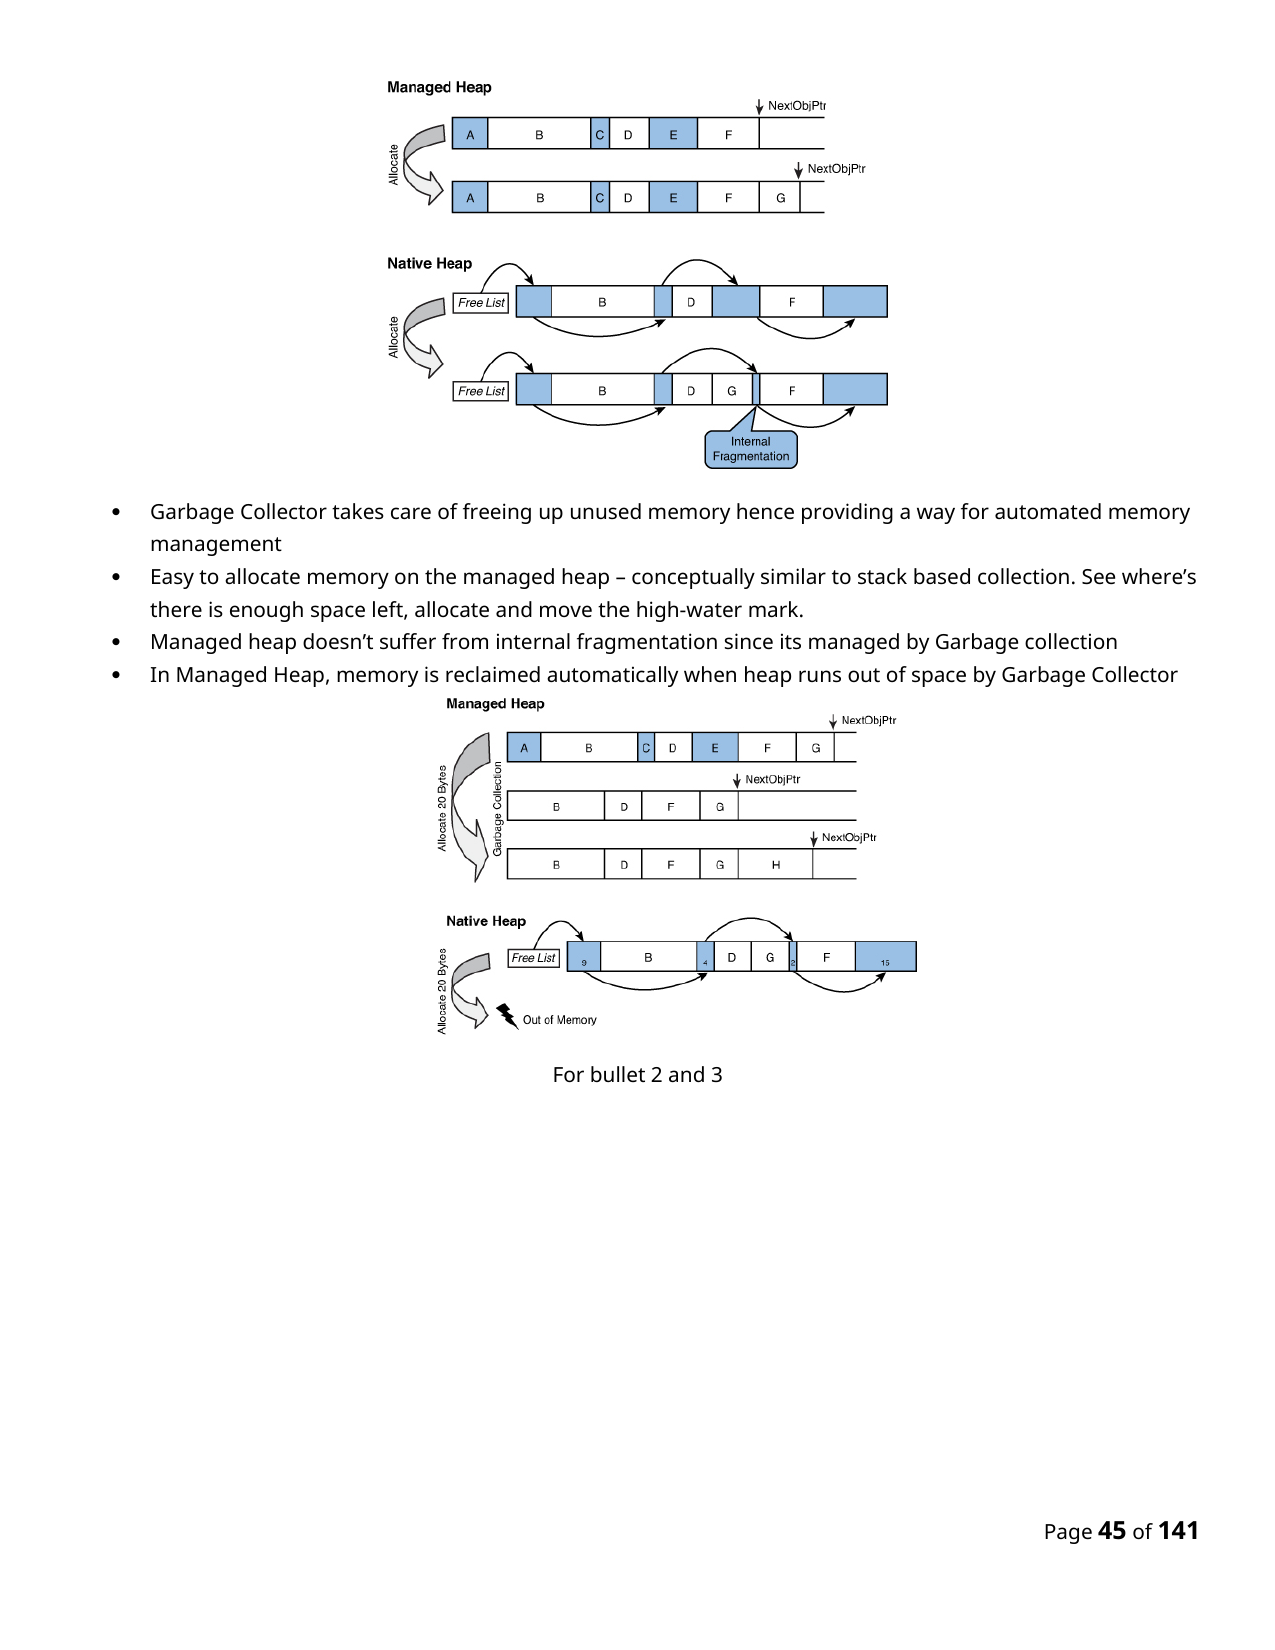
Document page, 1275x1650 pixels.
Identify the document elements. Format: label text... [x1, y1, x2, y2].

picture [432, 692, 918, 1035]
list Managed heap doesn’t suffer from internal fragmentation since its managed by Garbage collection [112, 627, 1200, 656]
text For bullet 2 and 3 [75, 1060, 1200, 1088]
list In Managed Heap, memory is reclaimed automatically when heap runs out of space by Garbage Collector [112, 660, 1200, 688]
picture [381, 75, 894, 472]
list Easy to allocate memory on the managed heap – conceptually similar to stack based collection. See where’s there is enough space left, allocate and move the high-water mark. [112, 562, 1200, 623]
list Garbage Collector takes care of freeing up unused memory hence providing a way for automated memory management [112, 497, 1200, 558]
